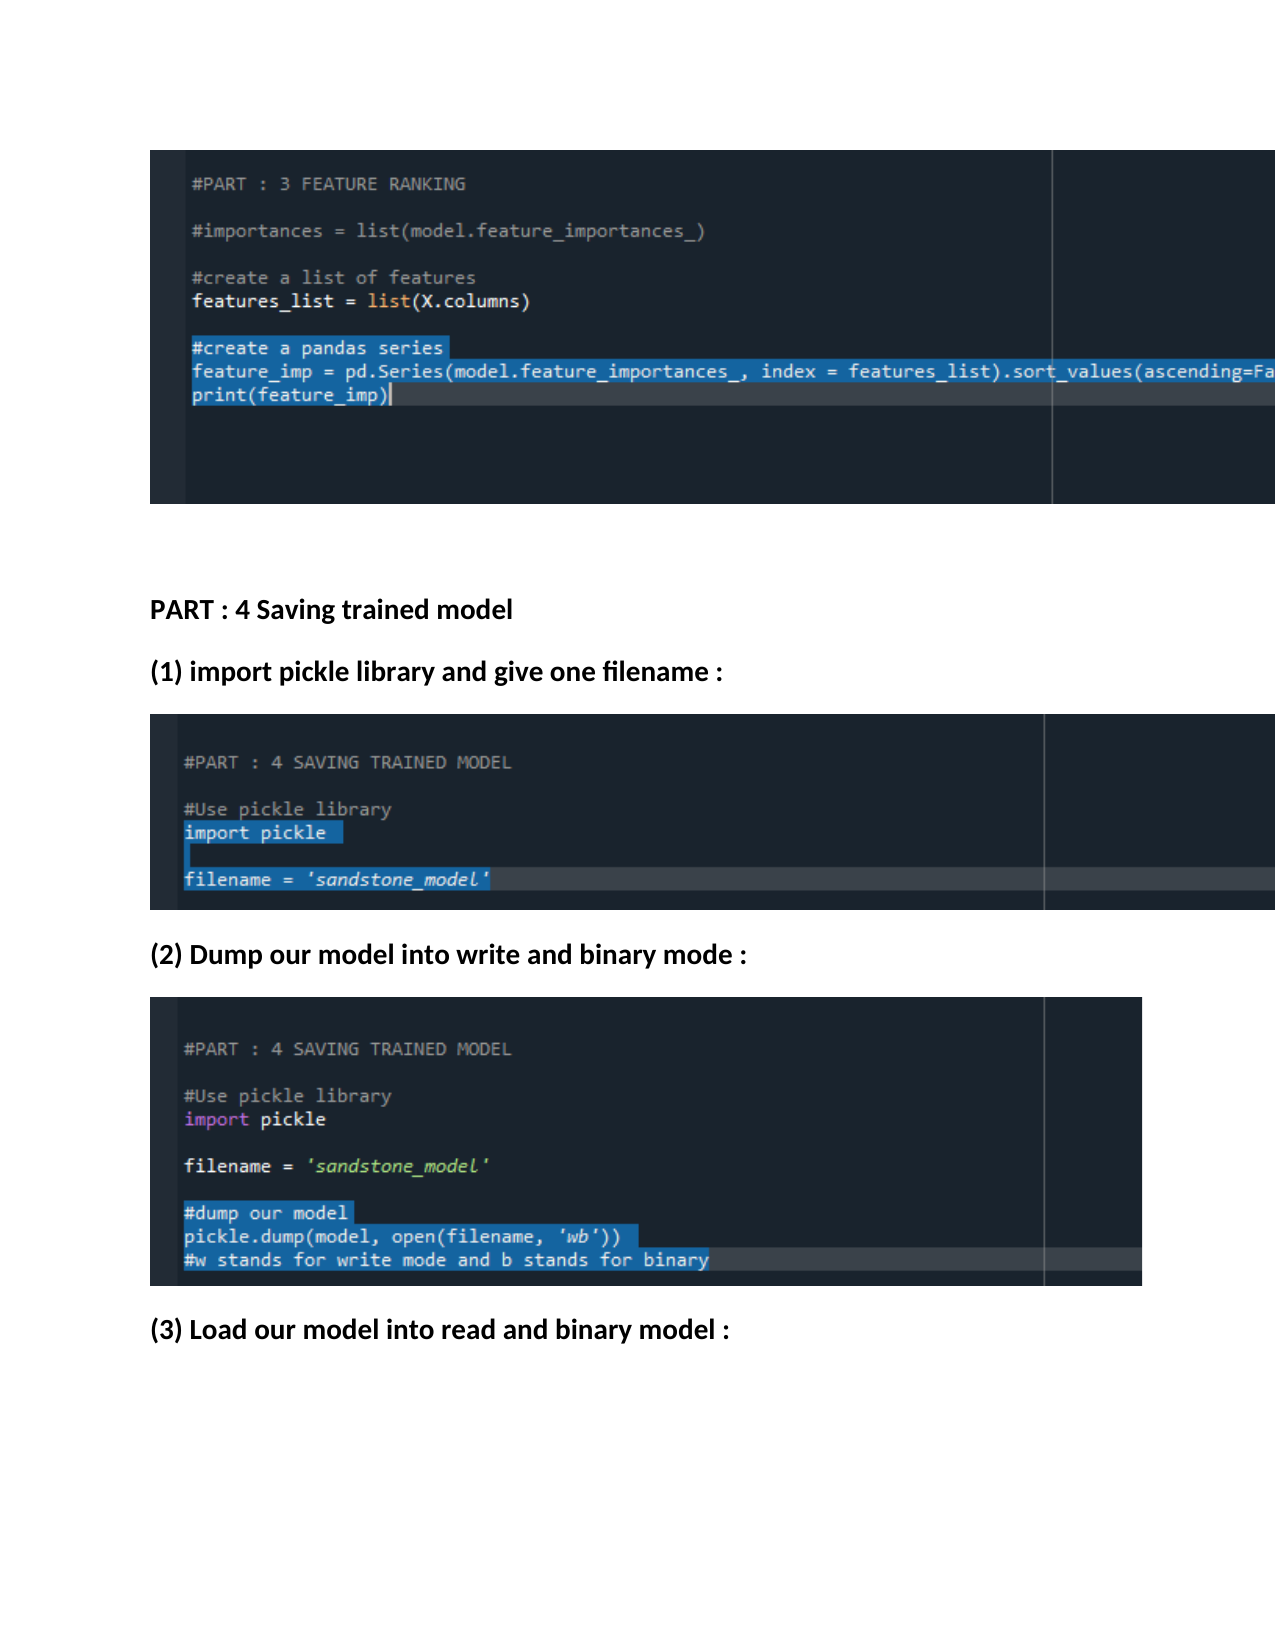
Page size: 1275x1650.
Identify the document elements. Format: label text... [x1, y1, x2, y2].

picture [150, 714, 1275, 910]
text (2) Dump our model into write and binary mode : [150, 936, 1125, 972]
picture [150, 150, 1275, 504]
text (3) Load our model into read and binary model : [150, 1311, 1125, 1347]
text (1) import pickle library and give one filename : [150, 653, 1125, 688]
text PART : 4 Saving trained model [150, 591, 1125, 627]
picture [150, 997, 1143, 1286]
